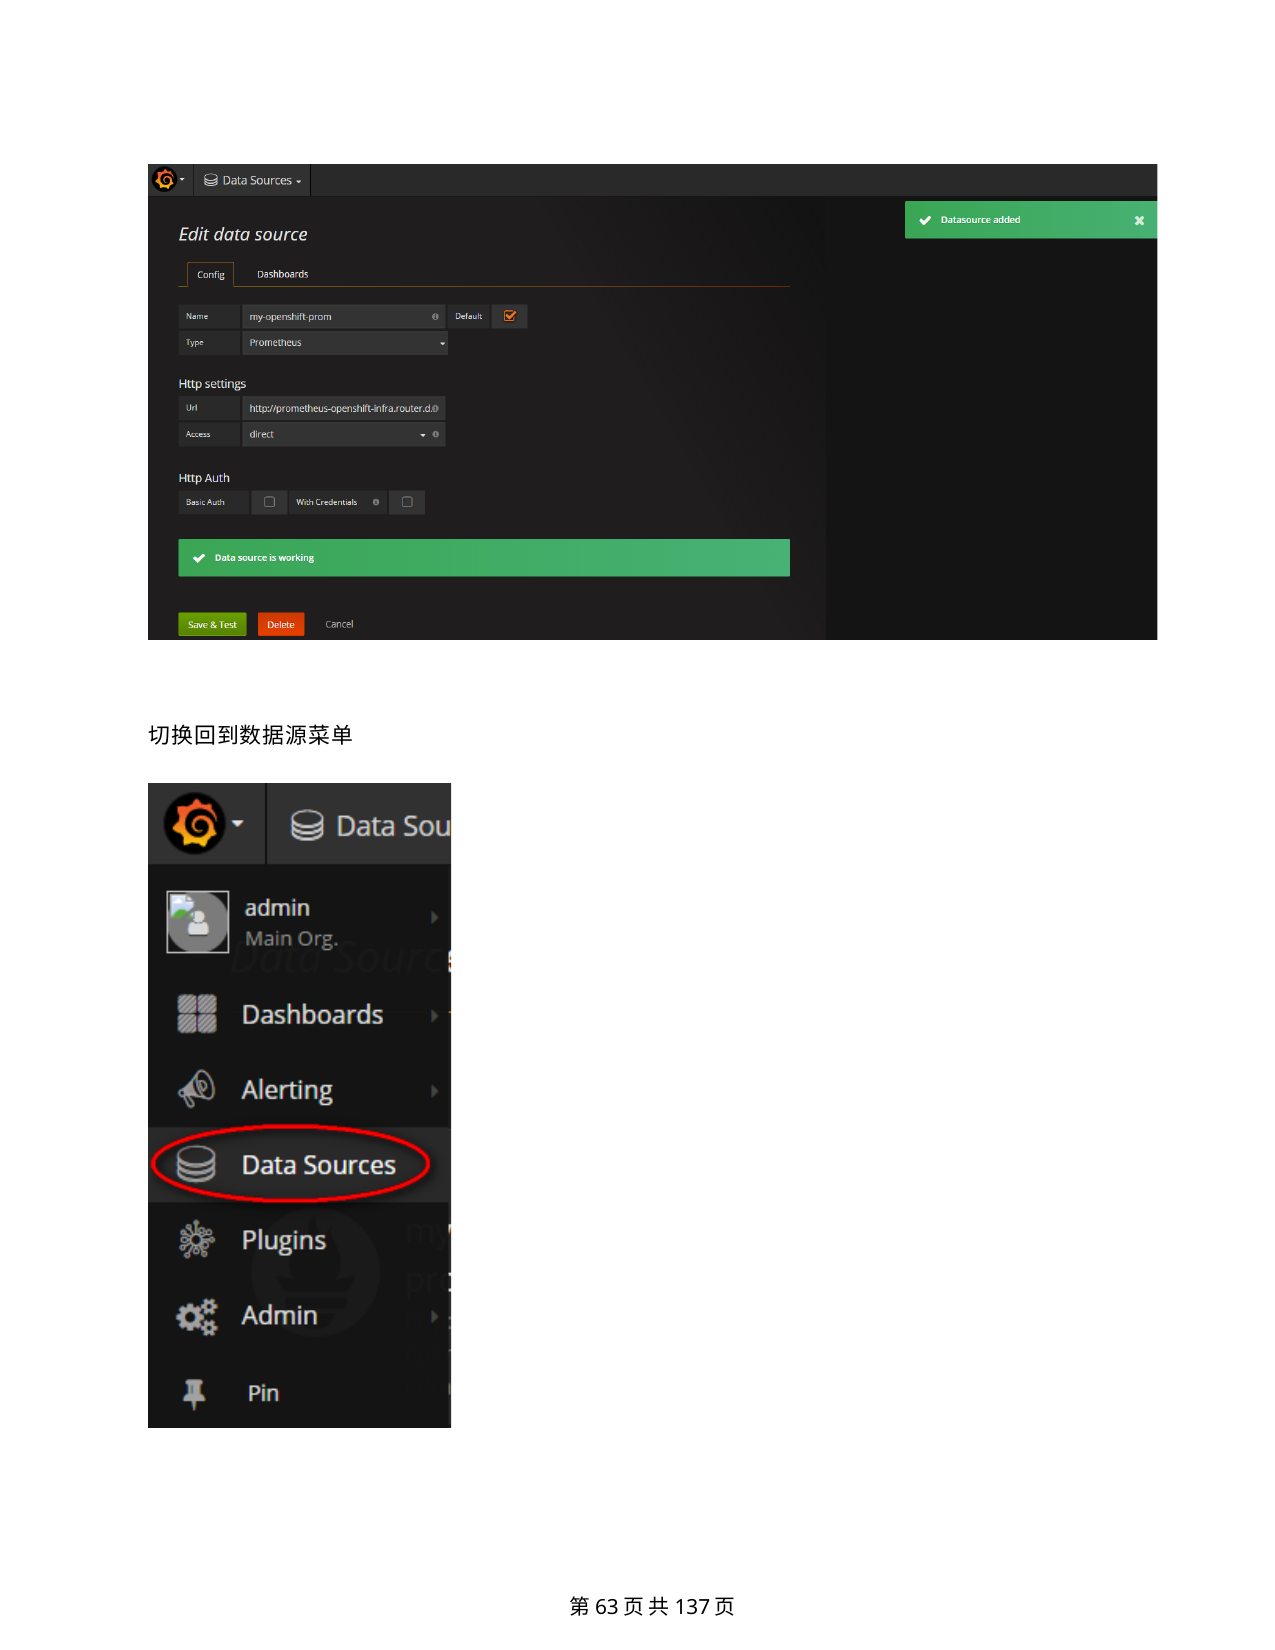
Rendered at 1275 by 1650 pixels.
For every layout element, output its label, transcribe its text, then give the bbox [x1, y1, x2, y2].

picture [148, 164, 1158, 640]
picture [148, 783, 452, 1428]
text 切换回到数据源菜单 [148, 715, 1156, 752]
